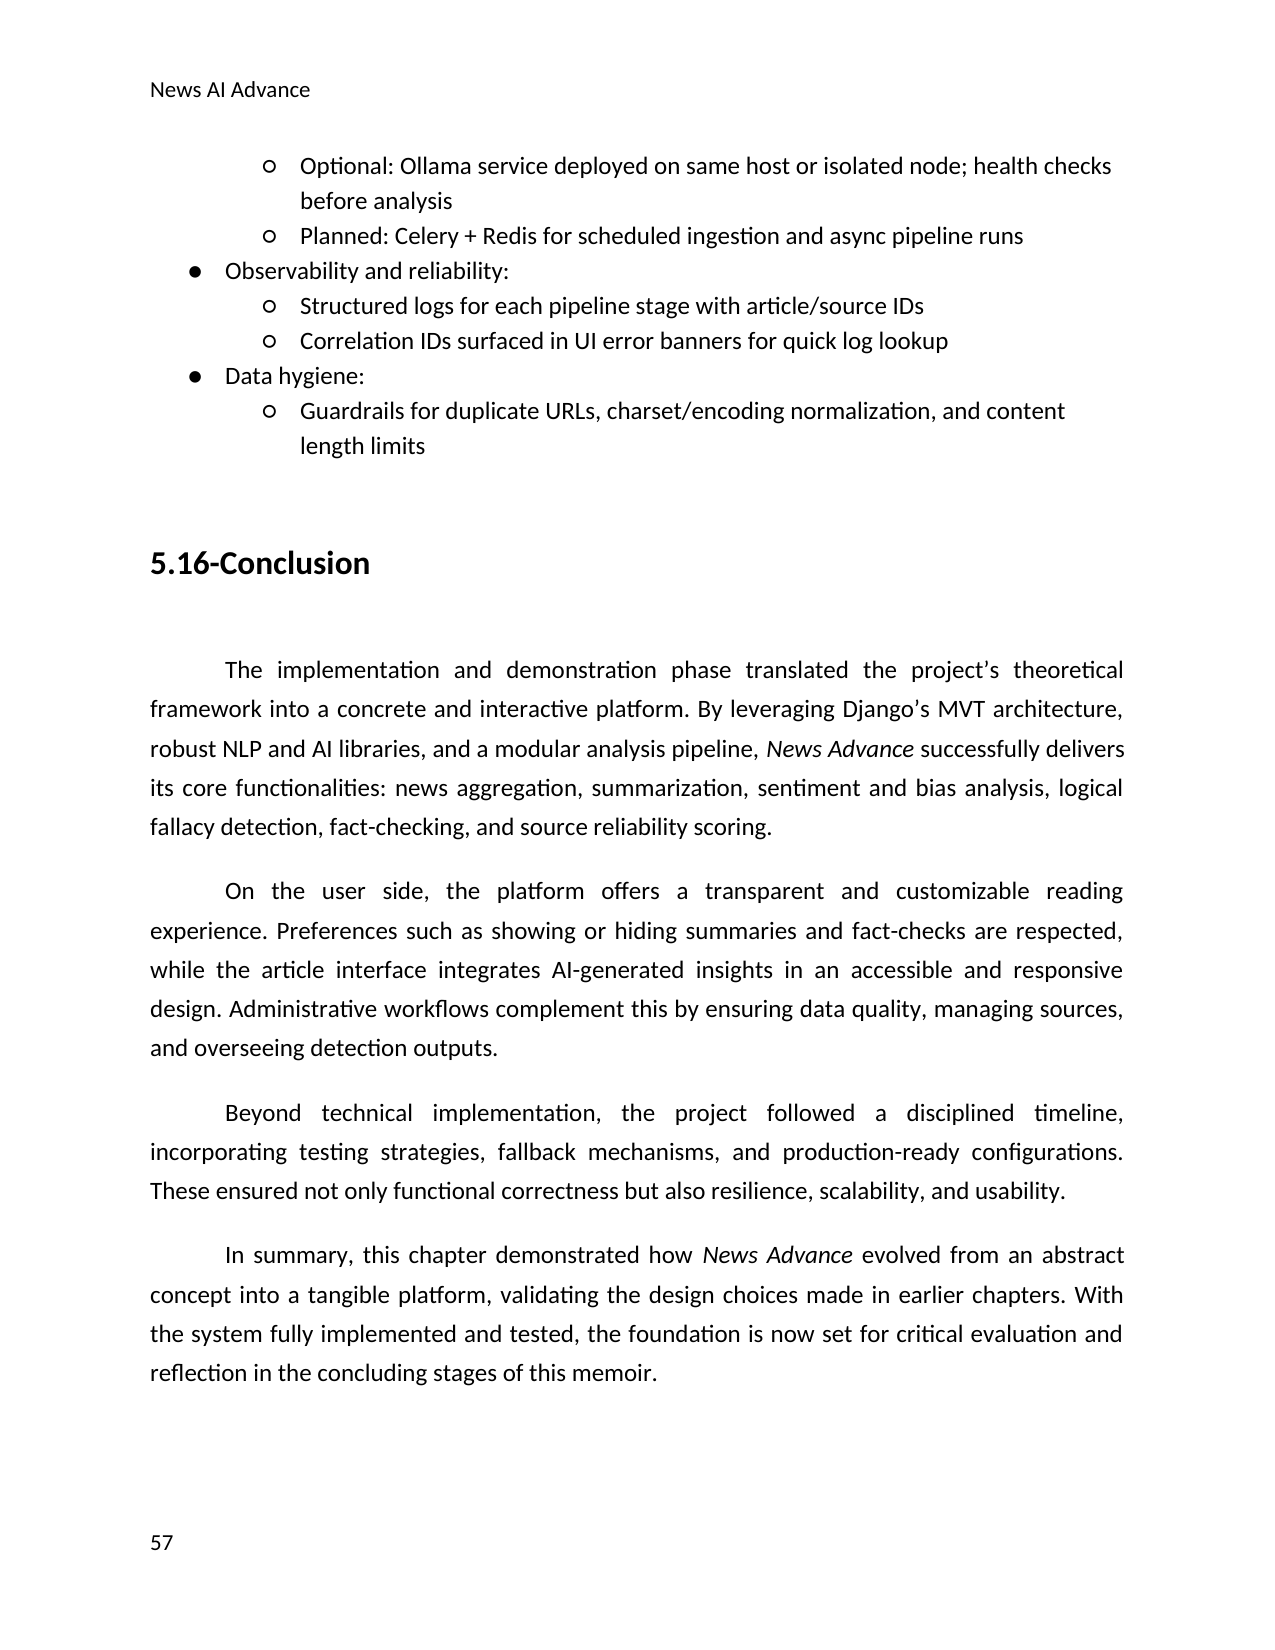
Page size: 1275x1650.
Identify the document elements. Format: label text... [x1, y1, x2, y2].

list Optional: Ollama service deployed on same host or isolated node; health checks before analysis [262, 150, 1125, 216]
list Planned: Celery + Redis for scheduled ingestion and async pipeline runs [262, 220, 1125, 251]
subtitle 5.16-Conclusion [150, 542, 1125, 582]
text The implementation and demonstration phase translated the project’s theoretical framework into a concrete and interactive platform. By leveraging Django’s MVT architecture, robust NLP and AI libraries, and a modular analysis pipeline, News Advance successfully delivers its core functionalities: news aggregation, summarization, sentiment and bias analysis, logical fallacy detection, fact-checking, and source reliability scoring. [150, 654, 1125, 842]
list Correlation IDs surfaced in UI error banners for quick log lookup [262, 325, 1125, 356]
list Data hygiene: [187, 360, 1125, 391]
text In summary, this chapter demonstrated how News Advance evolved from an abstract concept into a tangible platform, validating the design choices made in earlier chapters. With the system fully implemented and tested, the foundation is now set for critical evaluation and reflection in the concluding stages of this memoir. [150, 1240, 1125, 1388]
text On the user side, the platform offers a transparent and customizable reading experience. Preferences such as showing or hiding summaries and fact-checks are respected, while the article interface integrates AI-generated insights in an accessible and responsive design. Administrative workflows complement this by ensuring data quality, managing sources, and overseeing detection outputs. [150, 876, 1125, 1063]
text Beyond technical implementation, the project followed a disciplined timeline, incorporating testing strategies, fallback mechanisms, and production-ready configurations. These ensured not only functional correctness but also resilience, scalability, and usability. [150, 1097, 1125, 1206]
list Observability and reliability: [187, 255, 1125, 286]
list Structured logs for each pipeline stage with article/source IDs [262, 290, 1125, 321]
list Guardrails for duplicate URLs, charset/encoding normalization, and content length limits [262, 395, 1125, 461]
